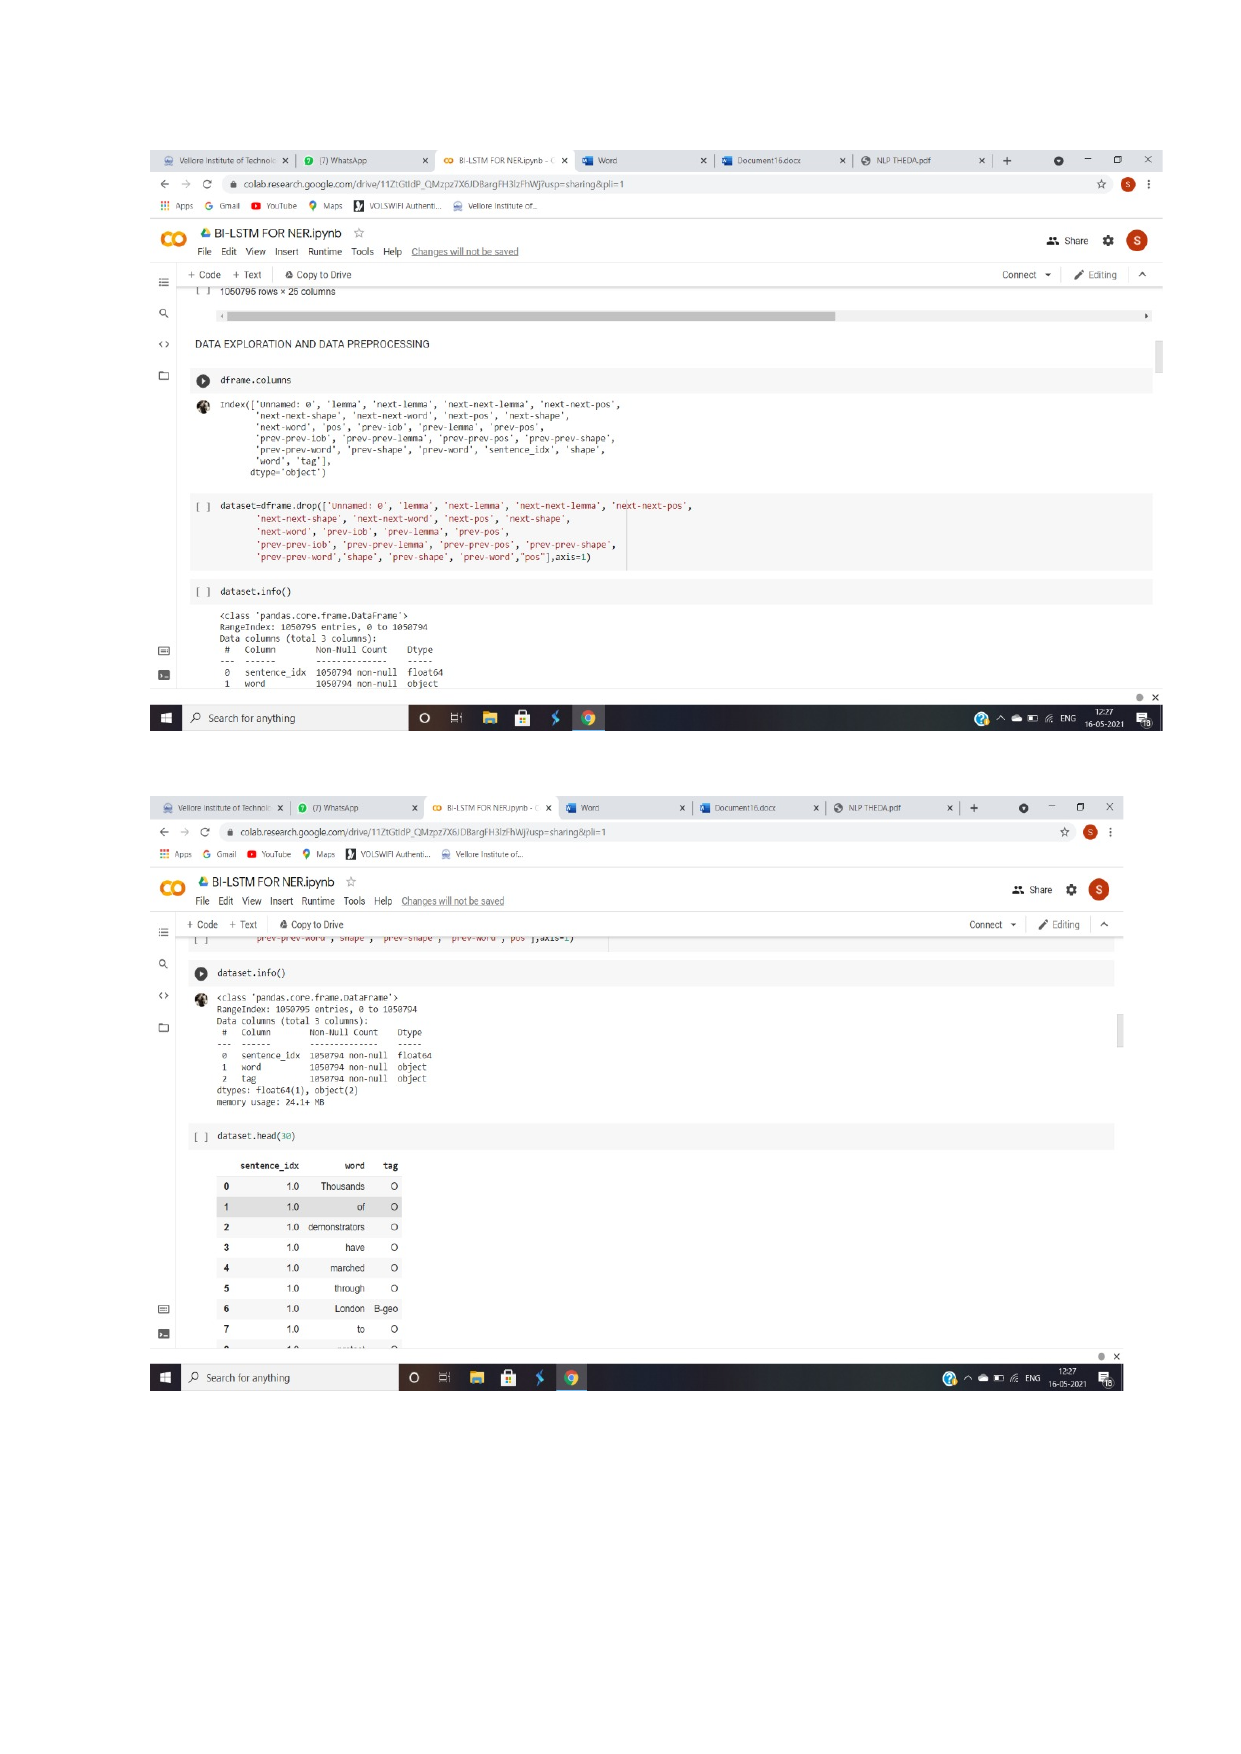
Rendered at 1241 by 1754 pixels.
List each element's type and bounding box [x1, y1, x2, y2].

picture [150, 796, 1124, 1391]
picture [150, 150, 1163, 731]
